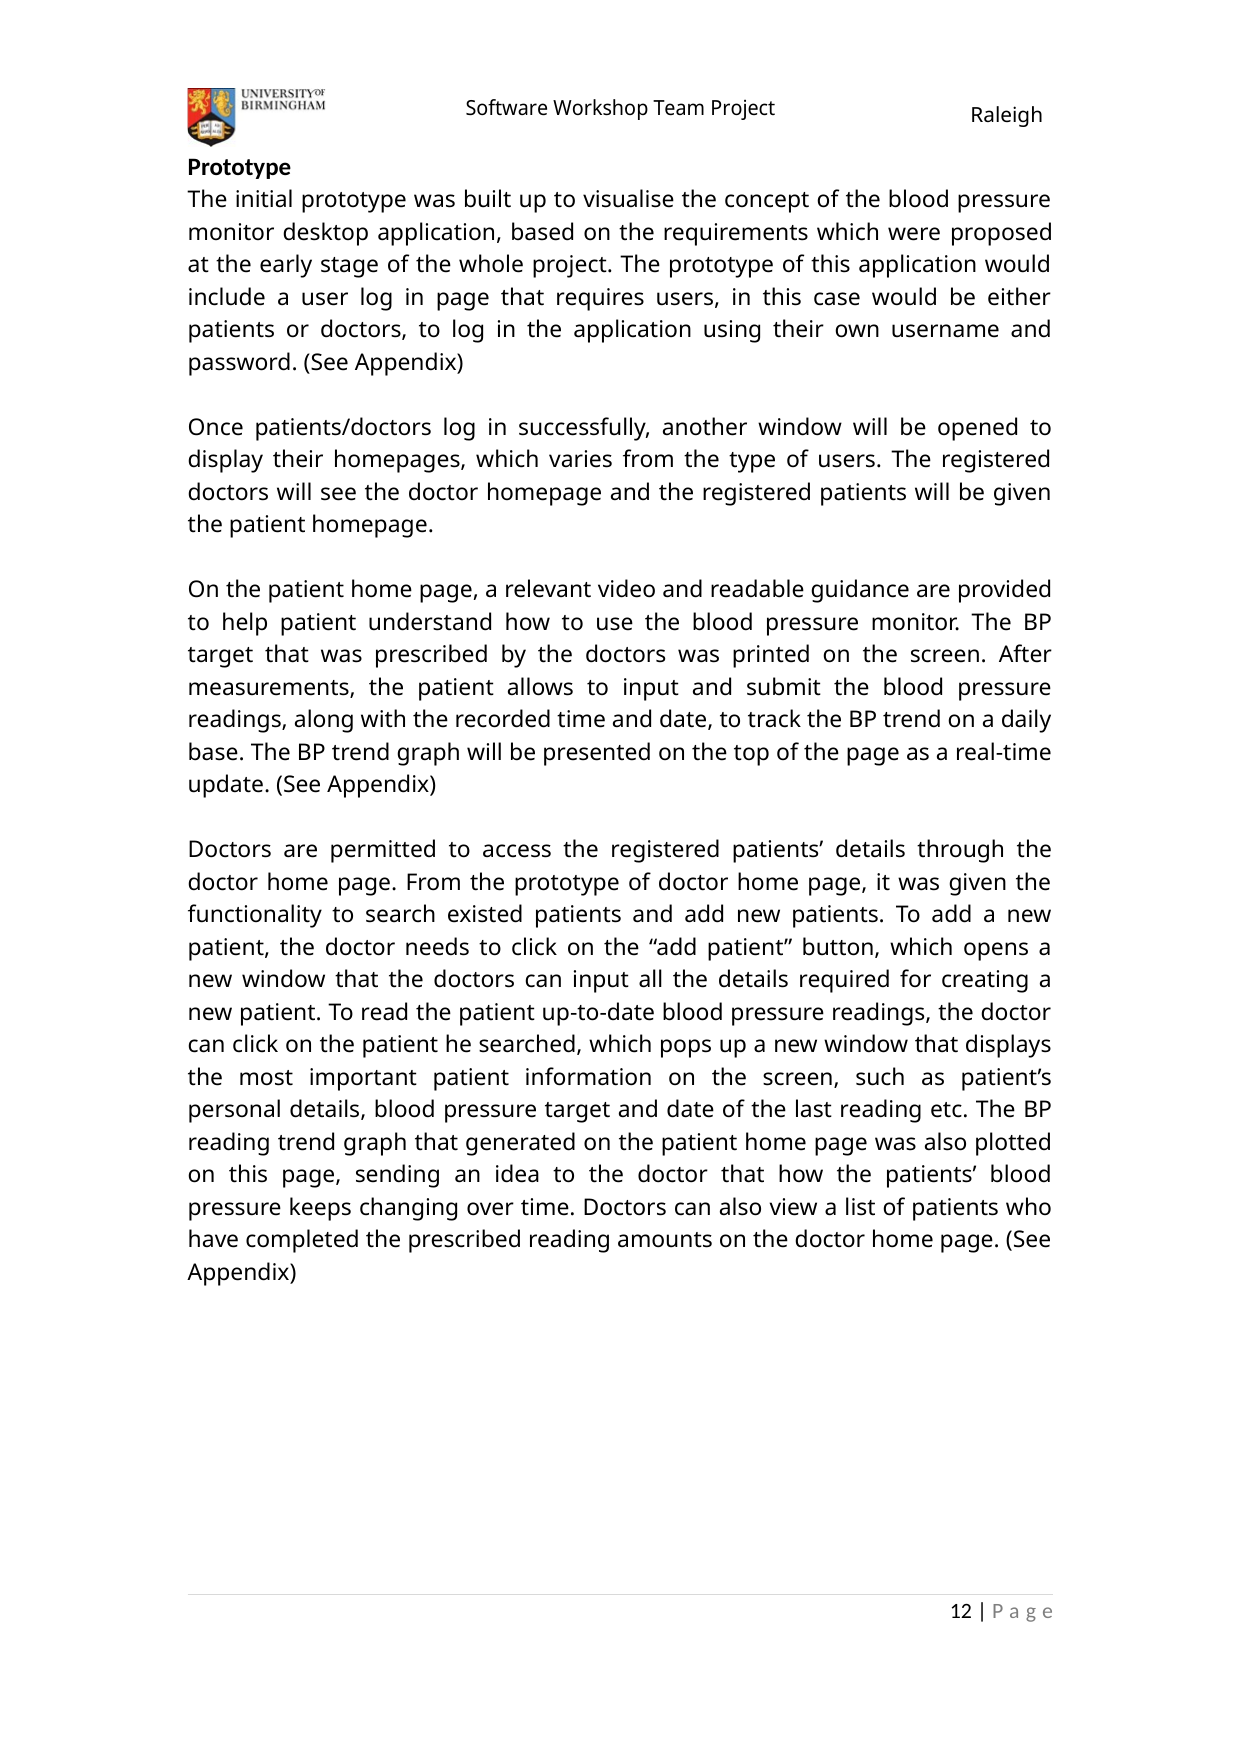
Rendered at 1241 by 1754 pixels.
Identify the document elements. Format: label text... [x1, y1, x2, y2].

text Once patients/doctors log in successfully, another window will be opened to display their homepages, which varies from the type of users. The registered doctors will see the doctor homepage and the registered patients will be given the patient homepage. [187, 410, 1053, 540]
text The initial prototype was built up to visualise the concept of the blood pressure monitor desktop application, based on the requirements which were proposed at the early stage of the whole project. The prototype of this application would include a user log in page that requires users, in this case would be either patients or doctors, to log in the application using their own username and password. (See Appendix) [187, 182, 1053, 377]
picture [187, 88, 325, 147]
text Doctors are permitted to access the registered patients’ details through the doctor home page. From the prototype of doctor home page, it was given the functionality to search existed patients and add new patients. To add a new patient, the doctor needs to click on the “add patient” button, which opens a new window that the doctors can input all the details required for creating a new patient. To read the patient up-to-date blood pressure readings, the doctor can click on the patient he searched, which pops up a new window that displays the most important patient information on the screen, such as patient’s personal details, blood pressure target and date of the last reading etc. The BP reading trend graph that generated on the patient home page was also plotted on this page, sending an idea to the doctor that how the patients’ blood pressure keeps changing over time. Doctors can also view a list of patients who have completed the prescribed reading amounts on the doctor home page. (See Appendix) [187, 832, 1053, 1287]
text Prototype [187, 150, 1053, 182]
text On the patient home page, a relevant video and readable guidance are provided to help patient understand how to use the blood pressure monitor. The BP target that was prescribed by the doctors was printed on the screen. After measurements, the patient allows to input and submit the blood pressure readings, along with the recorded time and date, to track the BP trend on a daily base. The BP trend graph will be presented on the top of the page as a real-time update. (See Appendix) [187, 572, 1053, 800]
